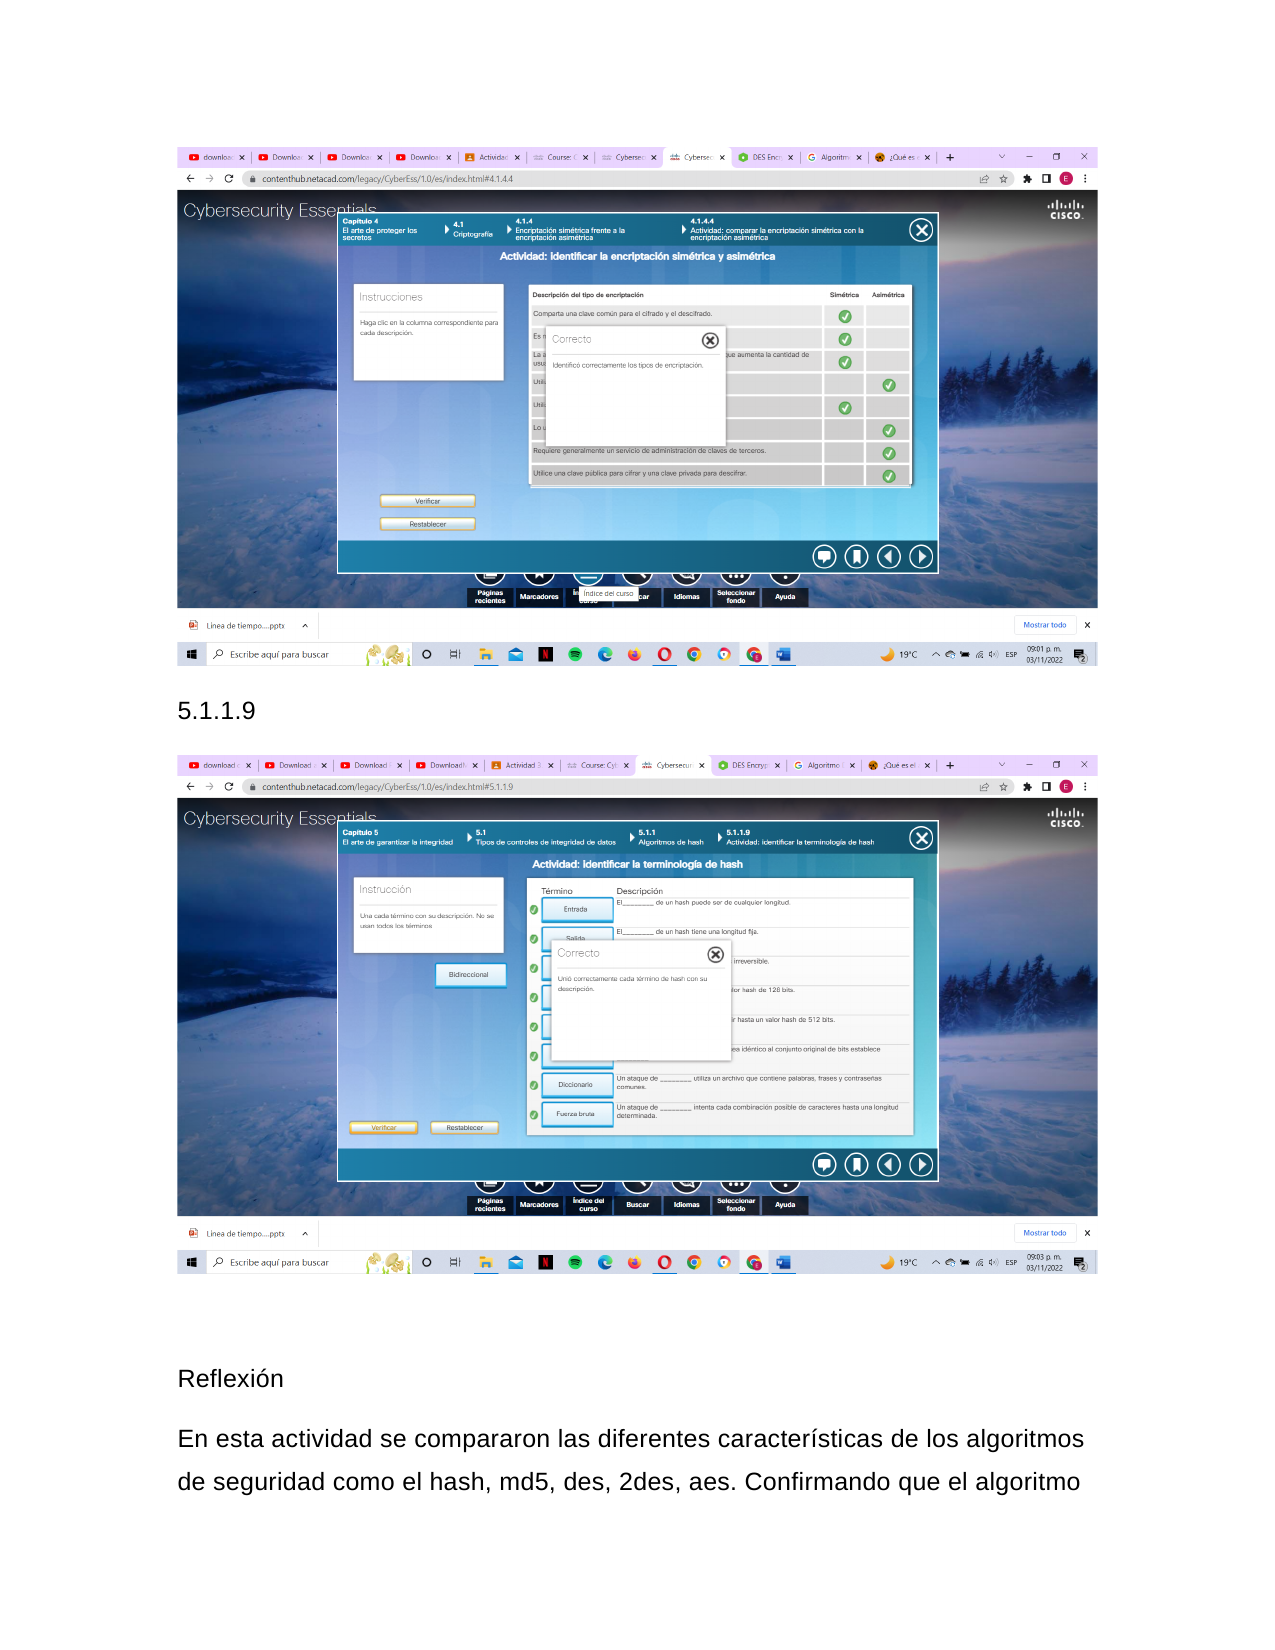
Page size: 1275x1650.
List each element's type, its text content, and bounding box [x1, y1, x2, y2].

text Reflexión [177, 1364, 1098, 1393]
picture [177, 755, 1098, 1274]
text 5.1.1.9 [177, 696, 1098, 725]
picture [177, 147, 1098, 666]
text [177, 1424, 1098, 1496]
